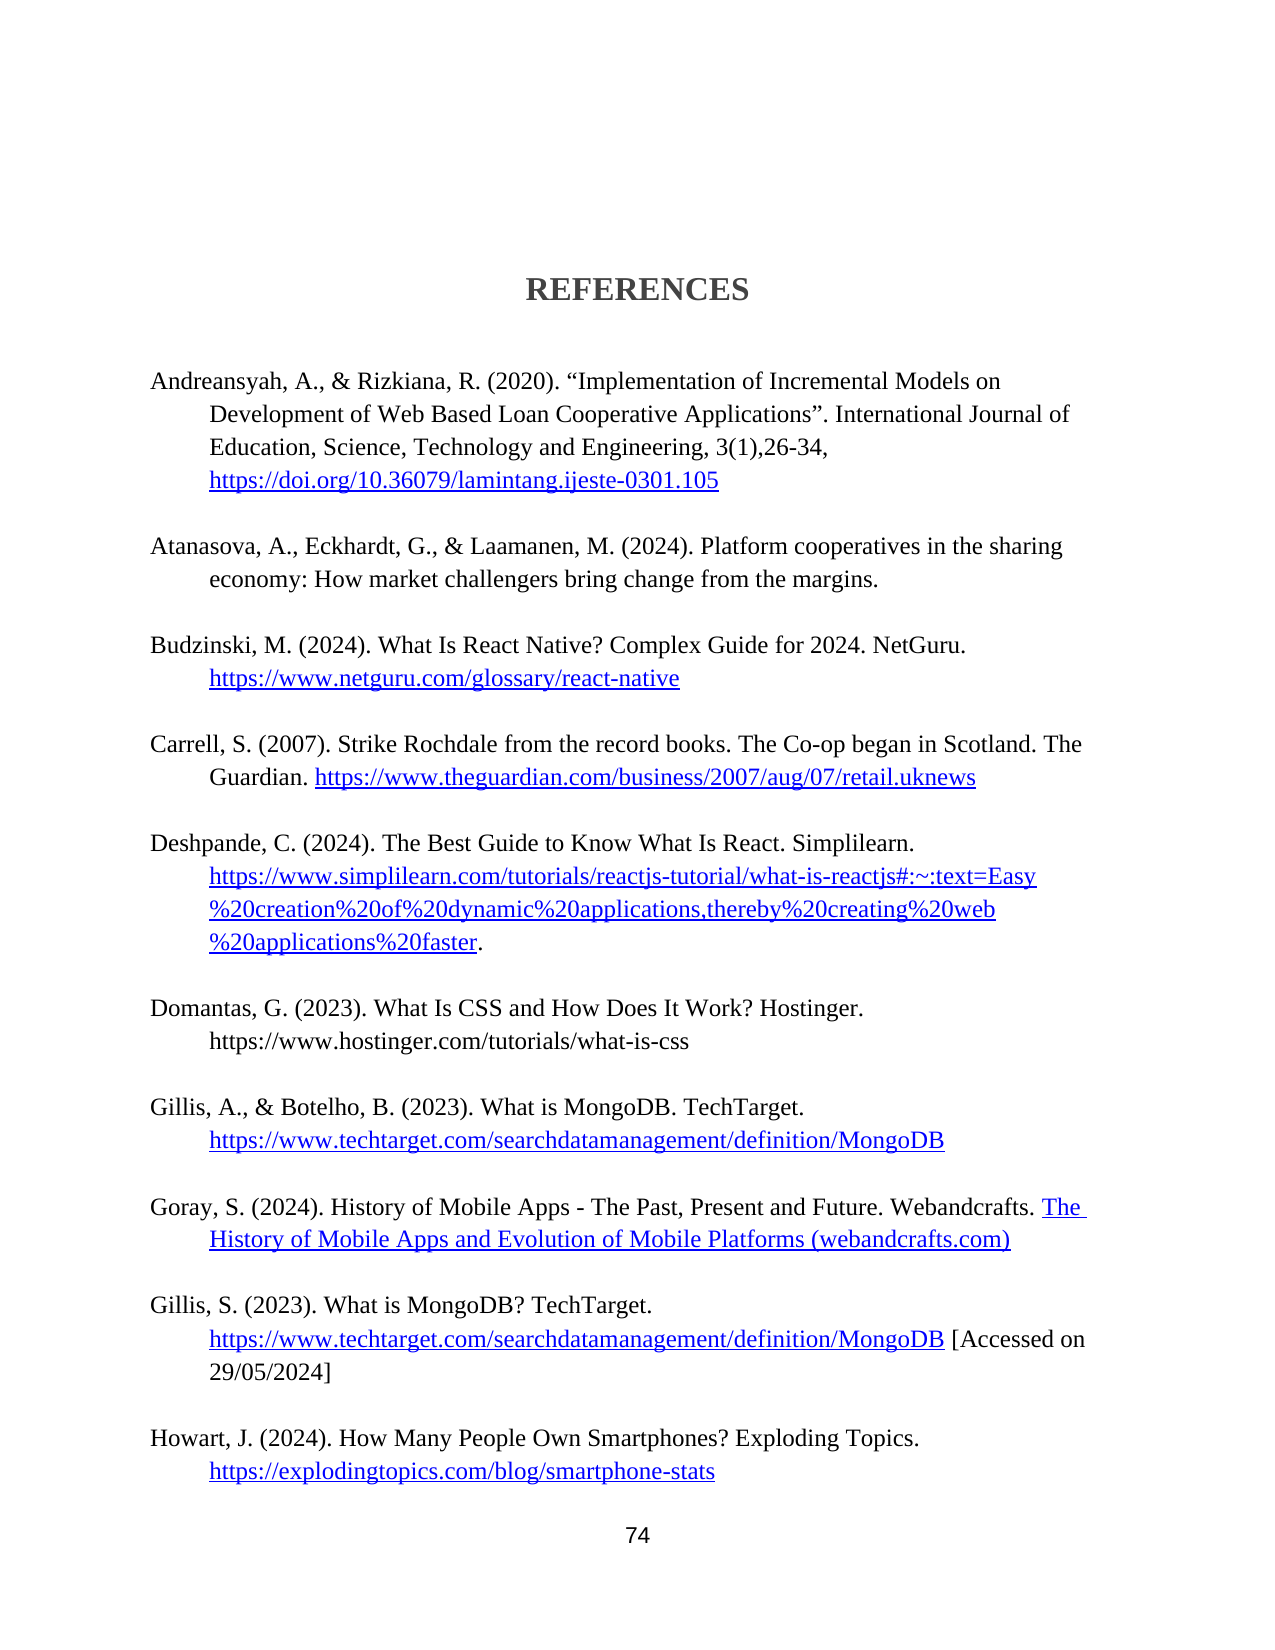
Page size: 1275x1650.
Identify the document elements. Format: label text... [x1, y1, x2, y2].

text Carrell, S. (2007). Strike Rochdale from the record books. The Co-op began in Scotland. The Guardian. https://www.theguardian.com/business/2007/aug/07/retail.uknews [150, 729, 1125, 791]
text Deshpande, C. (2024). The Best Guide to Know What Is React. Simplilearn. https://www.simplilearn.com/tutorials/reactjs-tutorial/what-is-reactjs#:~:text=Easy%20creation%20of%20dynamic%20applications,thereby%20creating%20web%20applications%20faster. [150, 828, 1125, 956]
subtitle REFERENCES [150, 269, 1125, 308]
text Howart, J. (2024). How Many People Own Smartphones? Exploding Topics. https://explodingtopics.com/blog/smartphone-stats [150, 1423, 1125, 1484]
text Goray, S. (2024). History of Mobile Apps - The Past, Present and Future. Webandcrafts. The History of Mobile Apps and Evolution of Mobile Platforms (webandcrafts.com) [150, 1192, 1125, 1253]
text Gillis, A., & Botelho, B. (2023). What is MongoDB. TechTarget. https://www.techtarget.com/searchdatamanagement/definition/MongoDB [150, 1092, 1125, 1154]
text Budzinski, M. (2024). What Is React Native? Complex Guide for 2024. NetGuru. https://www.netguru.com/glossary/react-native [150, 630, 1125, 692]
text Atanasova, A., Eckhardt, G., & Laamanen, M. (2024). Platform cooperatives in the sharing economy: How market challengers bring change from the margins. [150, 531, 1125, 593]
text Gillis, S. (2023). What is MongoDB? TechTarget. https://www.techtarget.com/searchdatamanagement/definition/MongoDB [Accessed on 29/05/2024] [150, 1291, 1125, 1385]
text Domantas, G. (2023). What Is CSS and How Does It Work? Hostinger. https://www.hostinger.com/tutorials/what-is-css [150, 993, 1125, 1055]
text Andreansyah, A., & Rizkiana, R. (2020). “Implementation of Incremental Models on Development of Web Based Loan Cooperative Applications”. International Journal of Education, Science, Technology and Engineering, 3(1),26-34, https://doi.org/10.36079/lamintang.ijeste-0301.105 [150, 366, 1125, 494]
